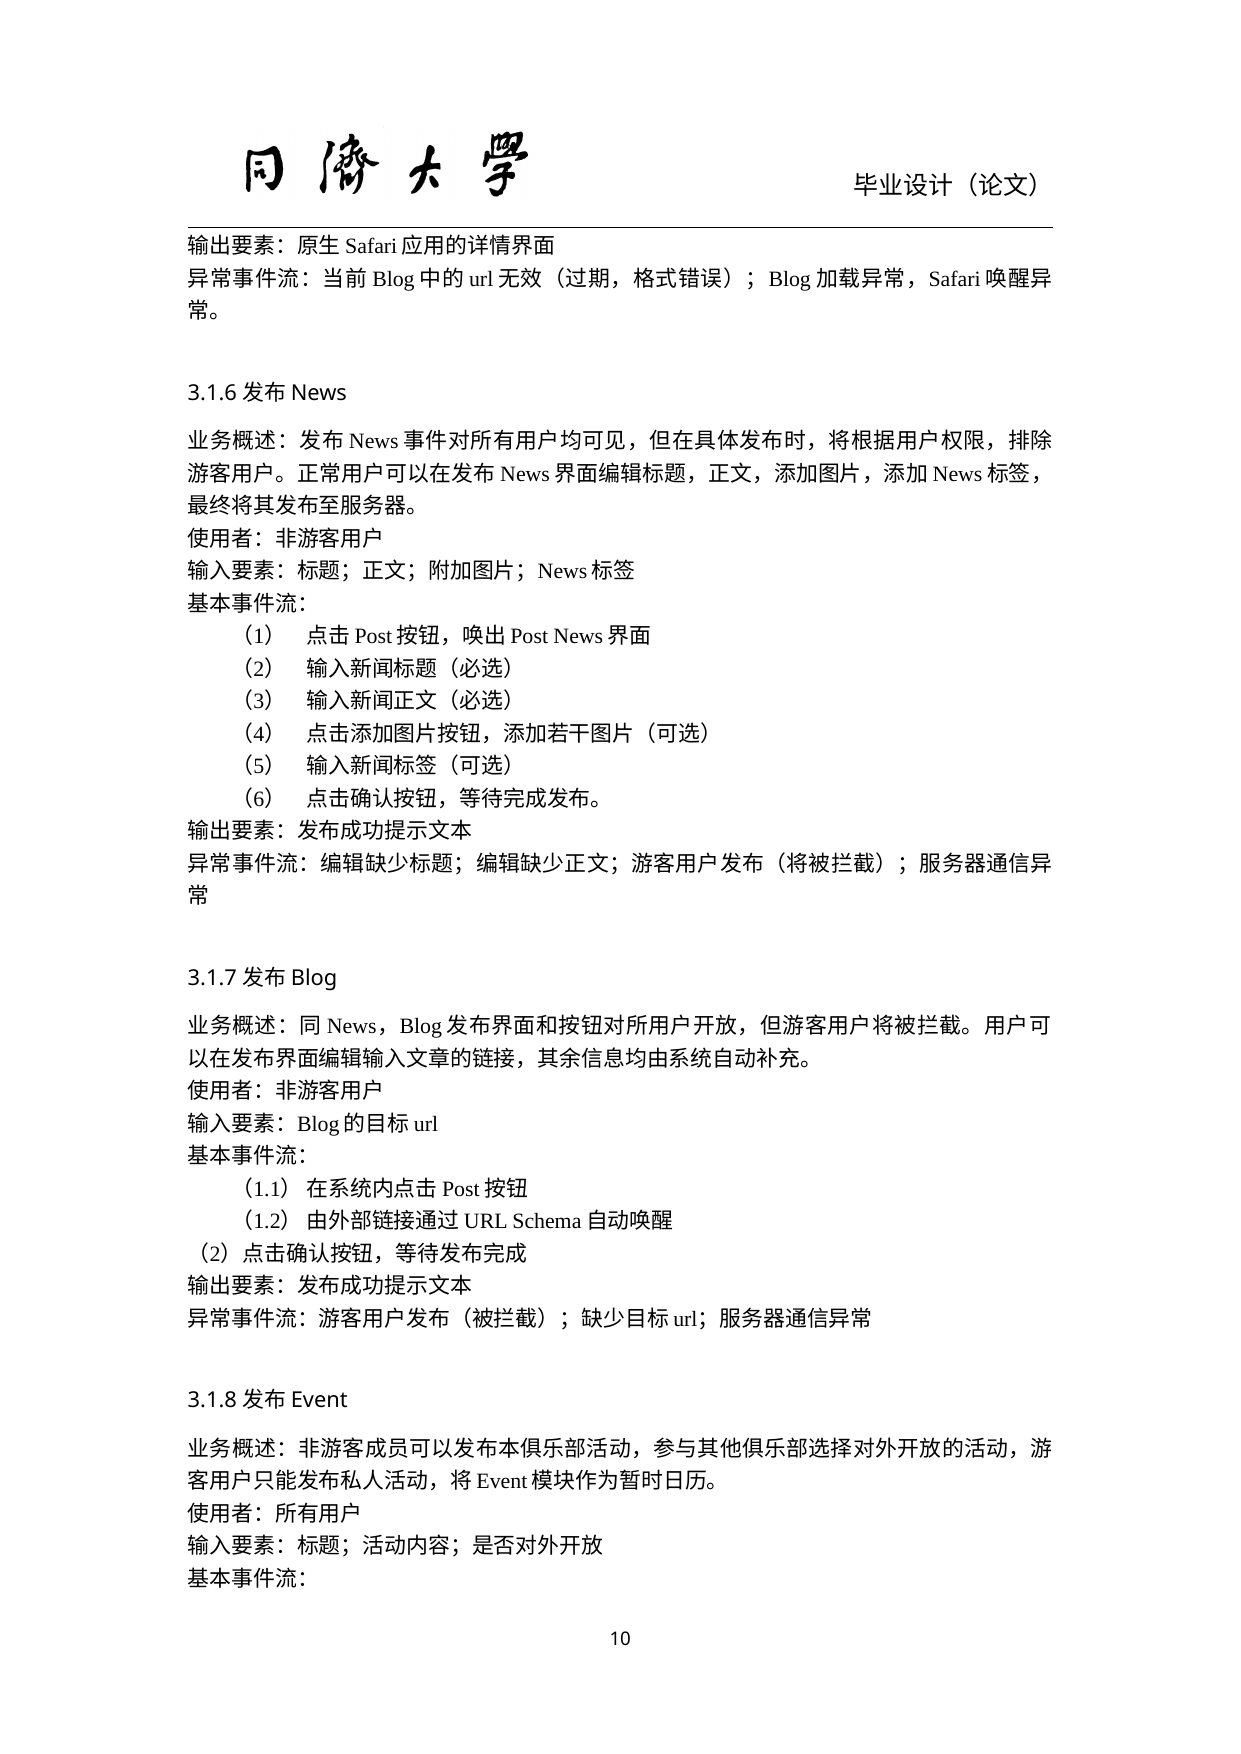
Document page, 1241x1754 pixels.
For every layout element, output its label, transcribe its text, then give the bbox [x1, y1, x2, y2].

list 输入新闻标题（必选） [231, 651, 1053, 683]
text 输出要素：发布成功提示文本 [187, 813, 1053, 846]
list 输入新闻正文（必选） [231, 683, 1053, 716]
list 点击添加图片按钮，添加若干图片（可选） [231, 716, 1053, 748]
picture [224, 123, 546, 202]
text 使用者：所有用户 [187, 1496, 1053, 1528]
text （2）点击确认按钮，等待发布完成 [187, 1236, 1053, 1268]
text 3.1.7 发布Blog [187, 959, 1053, 992]
text 异常事件流：当前Blog中的url无效（过期，格式错误）；Blog加载异常，Safari唤醒异常。 [187, 261, 1053, 326]
text 业务概述：同News，Blog发布界面和按钮对所用户开放，但游客用户将被拦截。用户可以在发布界面编辑输入文章的链接，其余信息均由系统自动补充。 [187, 1008, 1053, 1073]
text 输入要素：标题；活动内容；是否对外开放 [187, 1528, 1053, 1561]
text 3.1.8 发布Event [187, 1382, 1053, 1414]
list 点击确认按钮，等待完成发布。 [231, 781, 1053, 813]
text 3.1.6 发布News [187, 374, 1053, 407]
text 业务概述：非游客成员可以发布本俱乐部活动，参与其他俱乐部选择对外开放的活动，游客用户只能发布私人活动，将Event模块作为暂时日历。 [187, 1431, 1053, 1496]
text 业务概述：发布News事件对所有用户均可见，但在具体发布时，将根据用户权限，排除游客用户。正常用户可以在发布News界面编辑标题，正文，添加图片，添加News标签，最终将其发布至服务器。 [187, 423, 1053, 521]
text 输出要素：原生Safari应用的详情界面 [187, 228, 1053, 261]
list 由外部链接通过URL Schema自动唤醒 [231, 1203, 1053, 1236]
text 输出要素：发布成功提示文本 [187, 1268, 1053, 1301]
text 输入要素：标题；正文；附加图片；News标签 [187, 553, 1053, 586]
text 异常事件流：编辑缺少标题；编辑缺少正文；游客用户发布（将被拦截）；服务器通信异常 [187, 846, 1053, 911]
text 基本事件流： [187, 1138, 1053, 1171]
text 输入要素：Blog的目标url [187, 1106, 1053, 1138]
text 使用者：非游客用户 [187, 521, 1053, 553]
list 点击Post按钮，唤出Post News界面 [231, 618, 1053, 651]
text 使用者：非游客用户 [187, 1073, 1053, 1106]
list 输入新闻标签（可选） [231, 748, 1053, 781]
text 异常事件流：游客用户发布（被拦截）；缺少目标url；服务器通信异常 [187, 1301, 1053, 1333]
list 在系统内点击Post按钮 [231, 1171, 1053, 1203]
text 基本事件流： [187, 586, 1053, 618]
text 基本事件流： [187, 1561, 1053, 1593]
